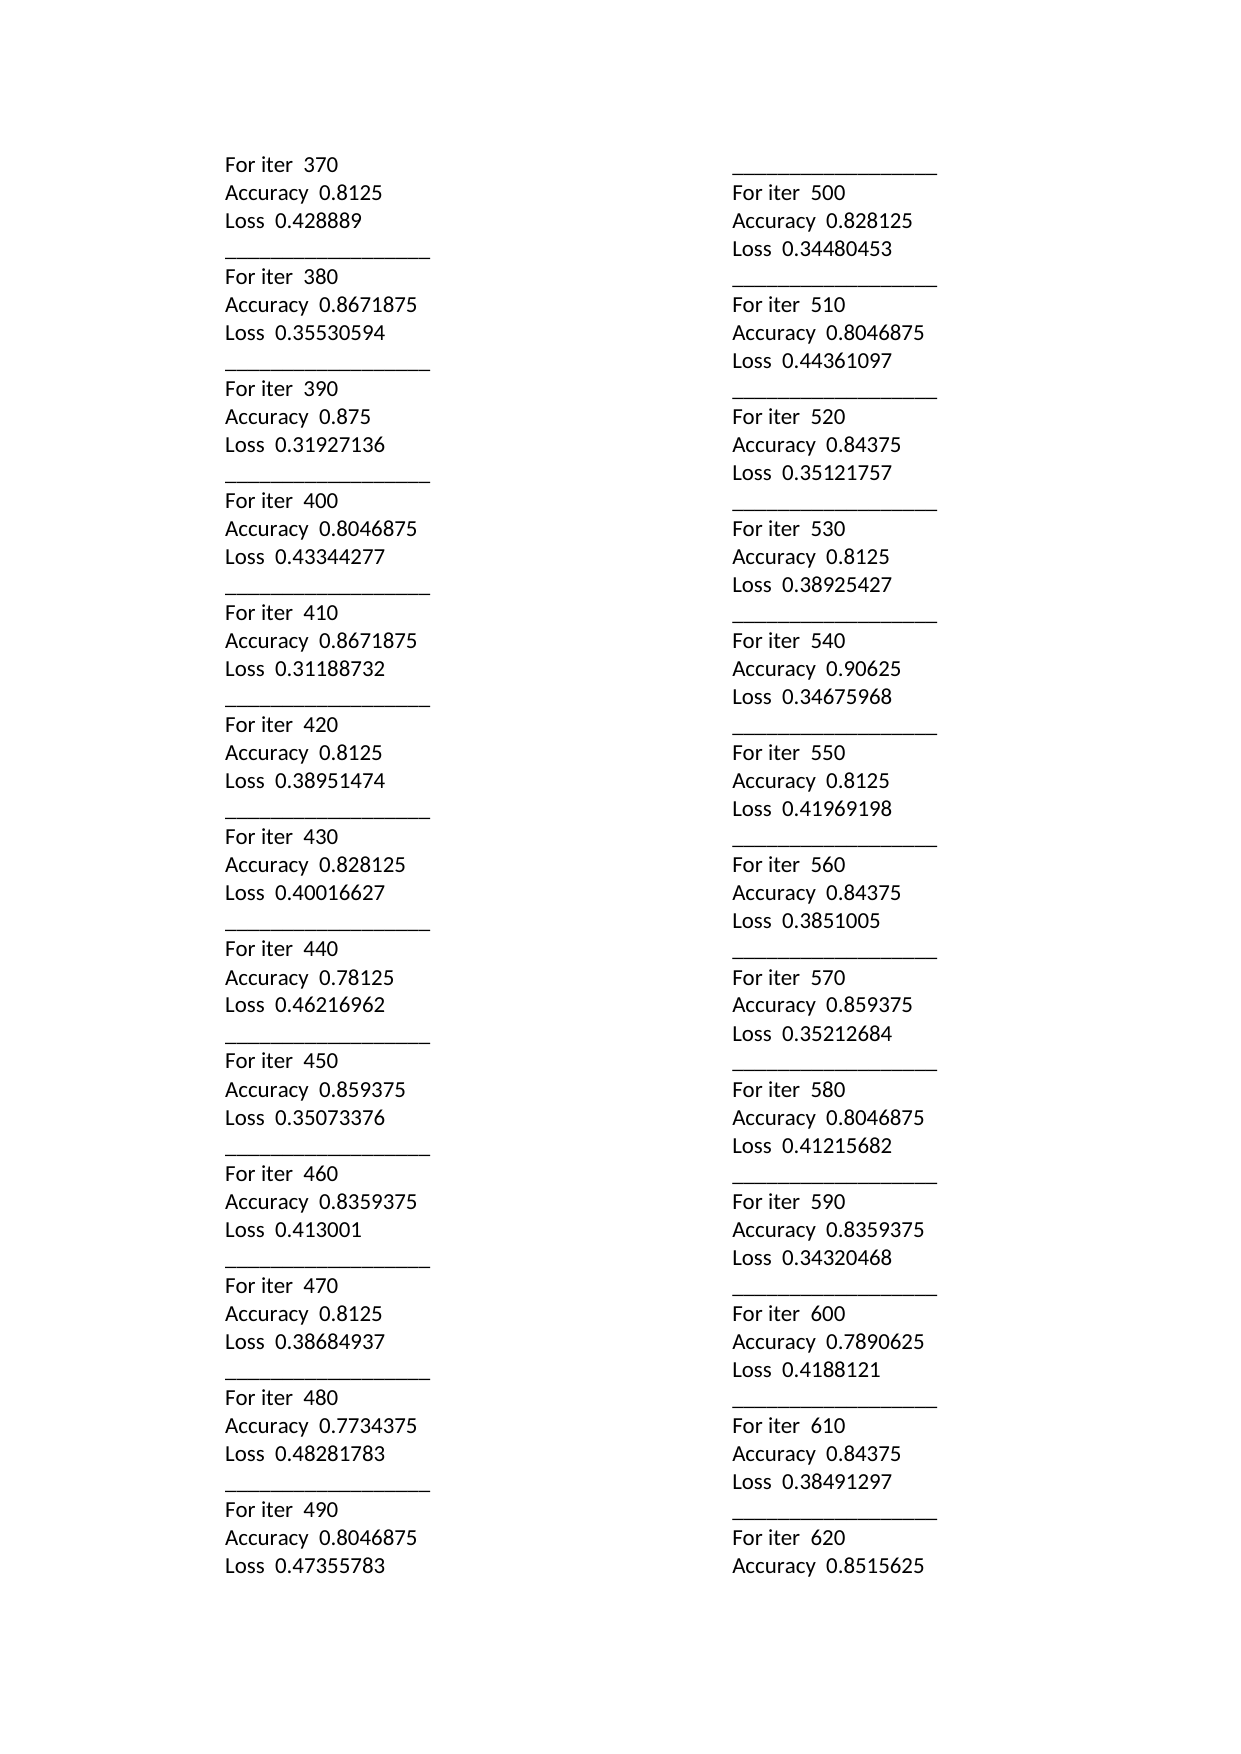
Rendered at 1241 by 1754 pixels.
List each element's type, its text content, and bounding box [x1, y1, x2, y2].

text For iter 560 [657, 851, 1090, 878]
text For iter 370 [150, 150, 583, 178]
text __________________ [150, 1019, 583, 1047]
text For iter 400 [150, 486, 583, 514]
text Loss 0.41969198 [657, 794, 1090, 822]
text __________________ [150, 1355, 583, 1383]
text Loss 0.38925427 [657, 570, 1090, 598]
text __________________ [657, 1383, 1090, 1411]
text Loss 0.34480453 [657, 234, 1090, 262]
text __________________ [657, 1271, 1090, 1299]
text Accuracy 0.859375 [150, 1075, 583, 1103]
text Accuracy 0.8515625 [657, 1551, 1090, 1579]
text Loss 0.38951474 [150, 766, 583, 794]
text For iter 600 [657, 1299, 1090, 1327]
text Accuracy 0.84375 [657, 878, 1090, 907]
text Accuracy 0.8359375 [150, 1187, 583, 1215]
text For iter 390 [150, 374, 583, 402]
text __________________ [150, 346, 583, 374]
text Accuracy 0.8125 [657, 766, 1090, 794]
text __________________ [657, 1159, 1090, 1187]
text Loss 0.38491297 [657, 1467, 1090, 1495]
text __________________ [657, 150, 1090, 178]
text Accuracy 0.8125 [657, 542, 1090, 570]
text __________________ [657, 598, 1090, 626]
text Accuracy 0.8046875 [150, 1523, 583, 1551]
text For iter 470 [150, 1271, 583, 1299]
text For iter 510 [657, 290, 1090, 318]
text For iter 620 [657, 1523, 1090, 1551]
text For iter 420 [150, 710, 583, 738]
text __________________ [150, 458, 583, 486]
text __________________ [150, 907, 583, 934]
text __________________ [150, 234, 583, 262]
text __________________ [657, 1047, 1090, 1075]
text __________________ [657, 934, 1090, 963]
text For iter 520 [657, 402, 1090, 430]
text __________________ [657, 486, 1090, 514]
text Loss 0.38684937 [150, 1327, 583, 1355]
text For iter 410 [150, 598, 583, 626]
text Loss 0.44361097 [657, 346, 1090, 374]
text Loss 0.43344277 [150, 542, 583, 570]
text Loss 0.41215682 [657, 1131, 1090, 1159]
text Loss 0.46216962 [150, 991, 583, 1019]
text Accuracy 0.8671875 [150, 290, 583, 318]
text Loss 0.34675968 [657, 682, 1090, 710]
text For iter 580 [657, 1075, 1090, 1103]
text For iter 430 [150, 822, 583, 851]
text Accuracy 0.8125 [150, 738, 583, 766]
text Accuracy 0.84375 [657, 1439, 1090, 1467]
text Accuracy 0.90625 [657, 654, 1090, 682]
text Loss 0.428889 [150, 206, 583, 234]
text Accuracy 0.8046875 [657, 1103, 1090, 1131]
text Accuracy 0.8046875 [150, 514, 583, 542]
text Loss 0.35073376 [150, 1103, 583, 1131]
text For iter 590 [657, 1187, 1090, 1215]
text For iter 610 [657, 1411, 1090, 1439]
text __________________ [150, 1467, 583, 1495]
text For iter 440 [150, 934, 583, 963]
text Loss 0.48281783 [150, 1439, 583, 1467]
text Accuracy 0.84375 [657, 430, 1090, 458]
text Loss 0.3851005 [657, 907, 1090, 934]
text Loss 0.4188121 [657, 1355, 1090, 1383]
text For iter 500 [657, 178, 1090, 206]
text __________________ [150, 1243, 583, 1271]
text Loss 0.34320468 [657, 1243, 1090, 1271]
text Loss 0.31188732 [150, 654, 583, 682]
text Loss 0.31927136 [150, 430, 583, 458]
text Accuracy 0.859375 [657, 991, 1090, 1019]
text Loss 0.35121757 [657, 458, 1090, 486]
text __________________ [150, 794, 583, 822]
text __________________ [657, 1495, 1090, 1523]
text For iter 550 [657, 738, 1090, 766]
text For iter 480 [150, 1383, 583, 1411]
text __________________ [657, 822, 1090, 851]
text Accuracy 0.78125 [150, 963, 583, 991]
text For iter 460 [150, 1159, 583, 1187]
text __________________ [150, 682, 583, 710]
text For iter 530 [657, 514, 1090, 542]
text For iter 380 [150, 262, 583, 290]
text __________________ [657, 262, 1090, 290]
text Loss 0.413001 [150, 1215, 583, 1243]
text Accuracy 0.7734375 [150, 1411, 583, 1439]
text Accuracy 0.828125 [150, 851, 583, 878]
text Accuracy 0.875 [150, 402, 583, 430]
text Accuracy 0.828125 [657, 206, 1090, 234]
text For iter 450 [150, 1047, 583, 1075]
text __________________ [150, 1131, 583, 1159]
text Accuracy 0.8125 [150, 1299, 583, 1327]
text Accuracy 0.7890625 [657, 1327, 1090, 1355]
text Accuracy 0.8359375 [657, 1215, 1090, 1243]
text Accuracy 0.8046875 [657, 318, 1090, 346]
text Loss 0.35530594 [150, 318, 583, 346]
text Loss 0.40016627 [150, 878, 583, 907]
text Accuracy 0.8125 [150, 178, 583, 206]
text __________________ [657, 710, 1090, 738]
text Loss 0.35212684 [657, 1019, 1090, 1047]
text __________________ [150, 570, 583, 598]
text For iter 540 [657, 626, 1090, 654]
text Loss 0.47355783 [150, 1551, 583, 1579]
text For iter 570 [657, 963, 1090, 991]
text Accuracy 0.8671875 [150, 626, 583, 654]
text For iter 490 [150, 1495, 583, 1523]
text __________________ [657, 374, 1090, 402]
